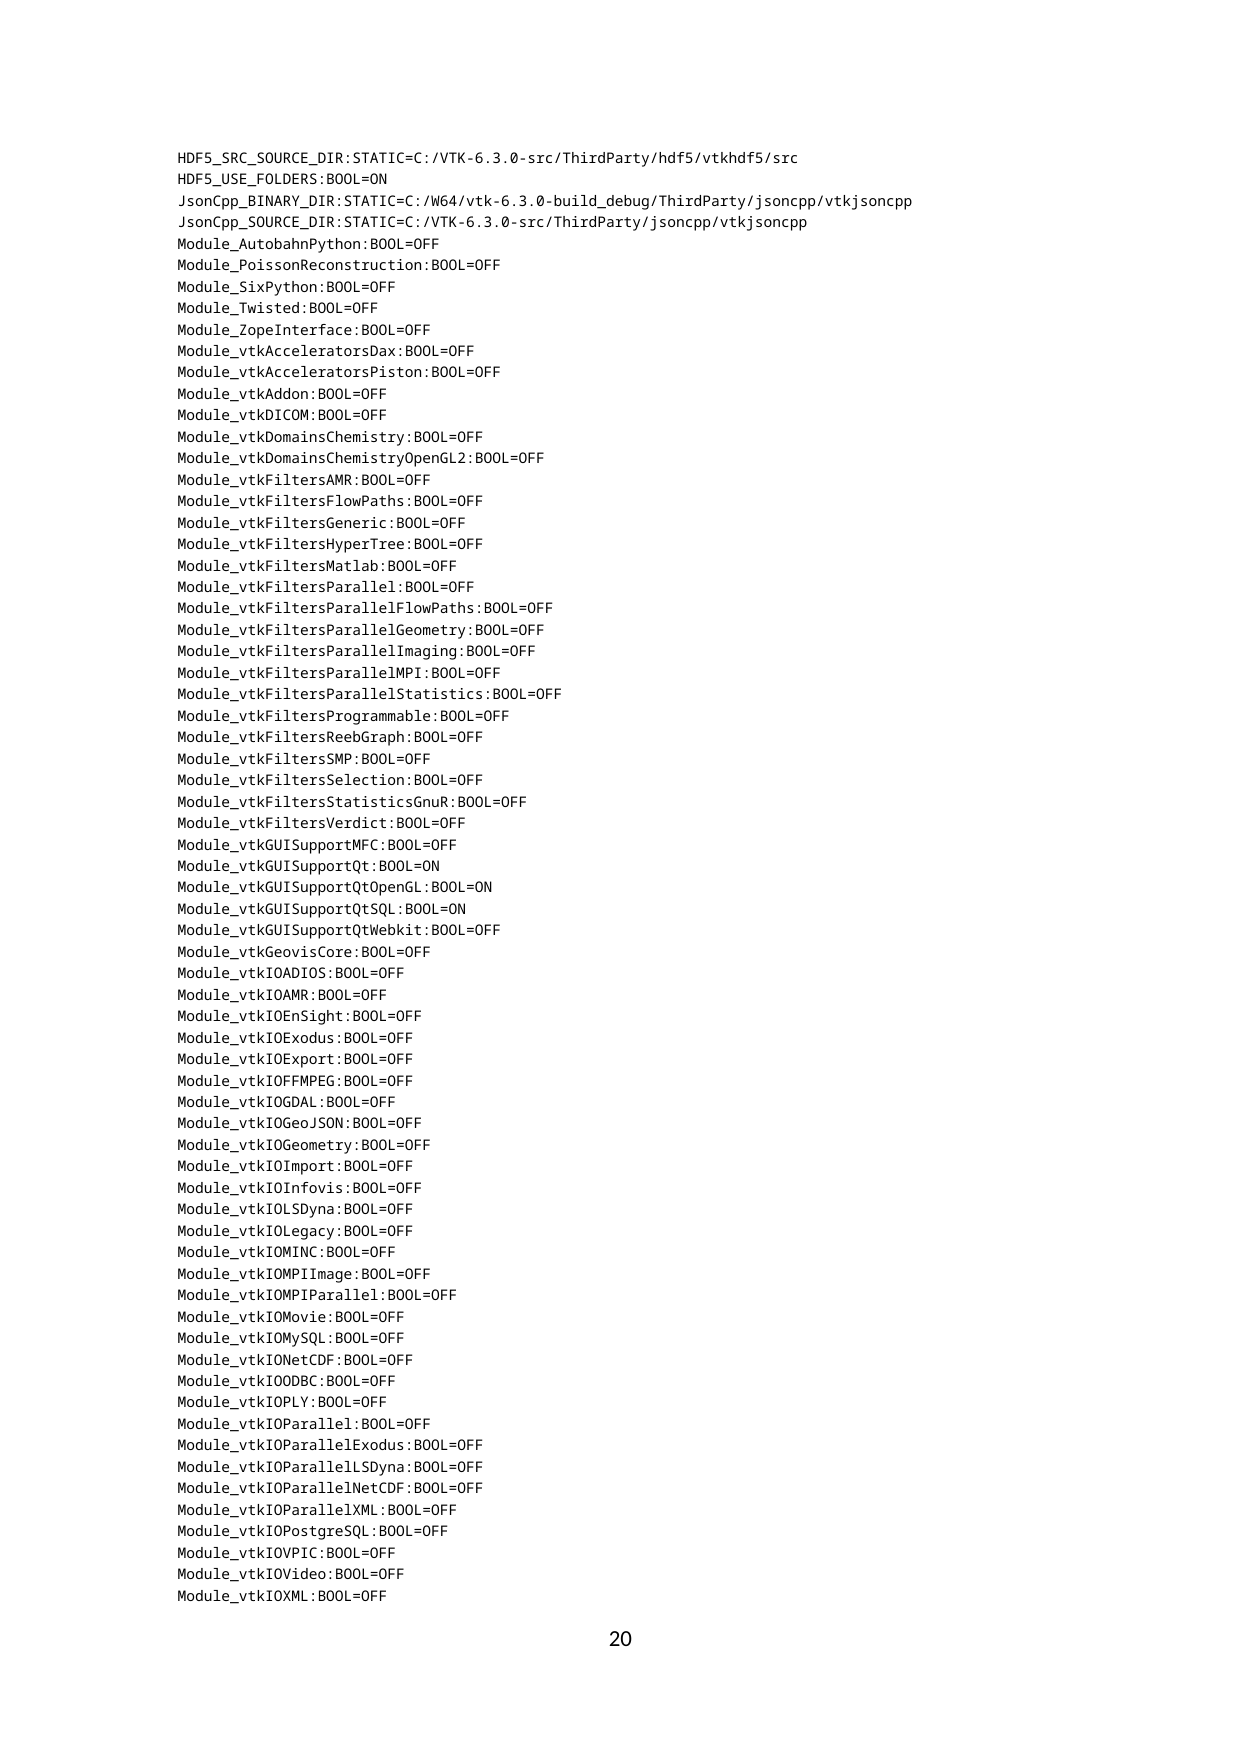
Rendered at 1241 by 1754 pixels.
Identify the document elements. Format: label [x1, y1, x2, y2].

text [177, 148, 1063, 1605]
